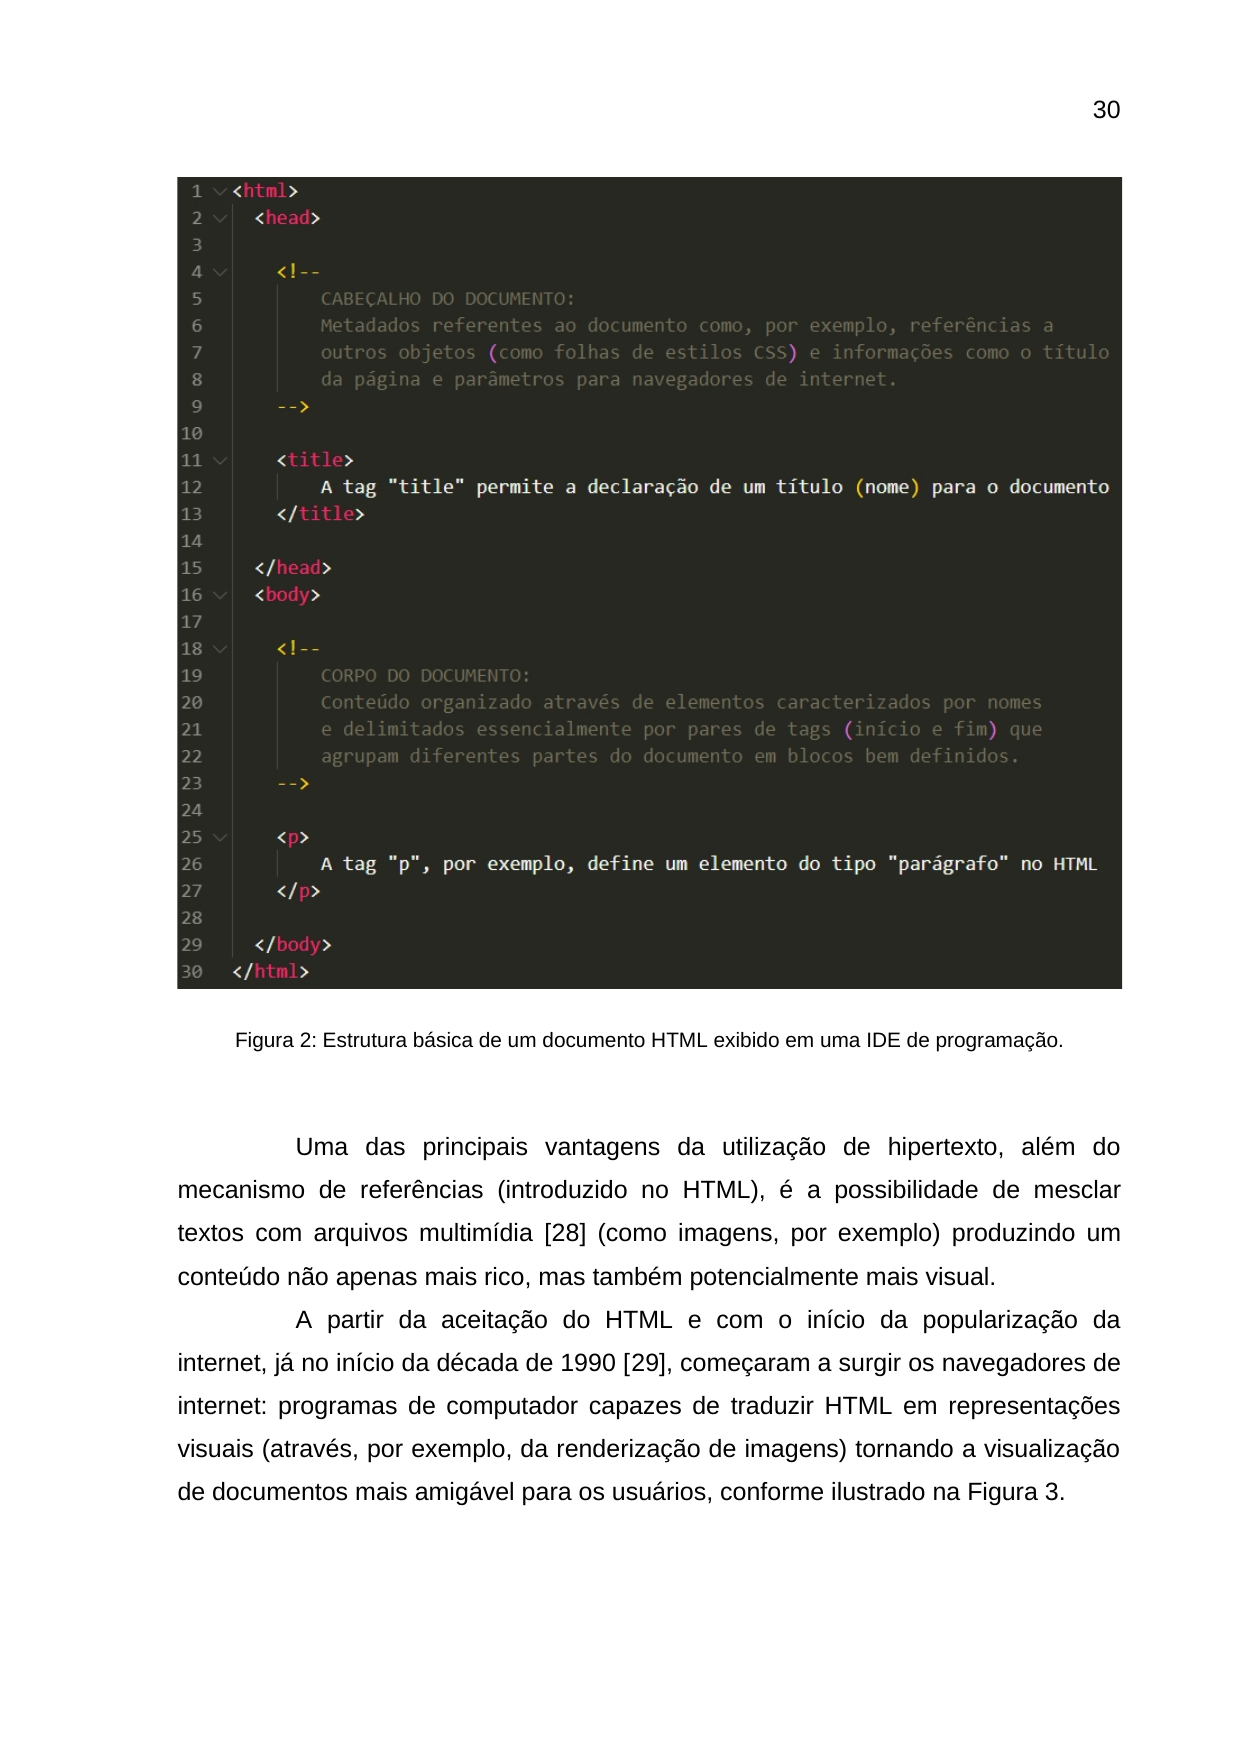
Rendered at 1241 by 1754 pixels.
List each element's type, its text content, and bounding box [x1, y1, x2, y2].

picture [177, 177, 1123, 989]
text Figura 2: Estrutura básica de um documento HTML exibido em uma IDE de programação. [177, 1028, 1122, 1052]
text A partir da aceitação do HTML e com o início da popularização da internet, já no início da década de 1990 [29], começaram a surgir os navegadores de internet: programas de computador capazes de traduzir HTML em representações visuais (através, por exemplo, da renderização de imagens) tornando a visualização de documentos mais amigável para os usuários, conforme ilustrado na Figura 3. [177, 1304, 1122, 1506]
text Uma das principais vantagens da utilização de hipertexto, além do mecanismo de referências (introduzido no HTML), é a possibilidade de mesclar textos com arquivos multimídia [28] (como imagens, por exemplo) produzindo um conteúdo não apenas mais rico, mas também potencialmente mais visual. [177, 1132, 1122, 1290]
